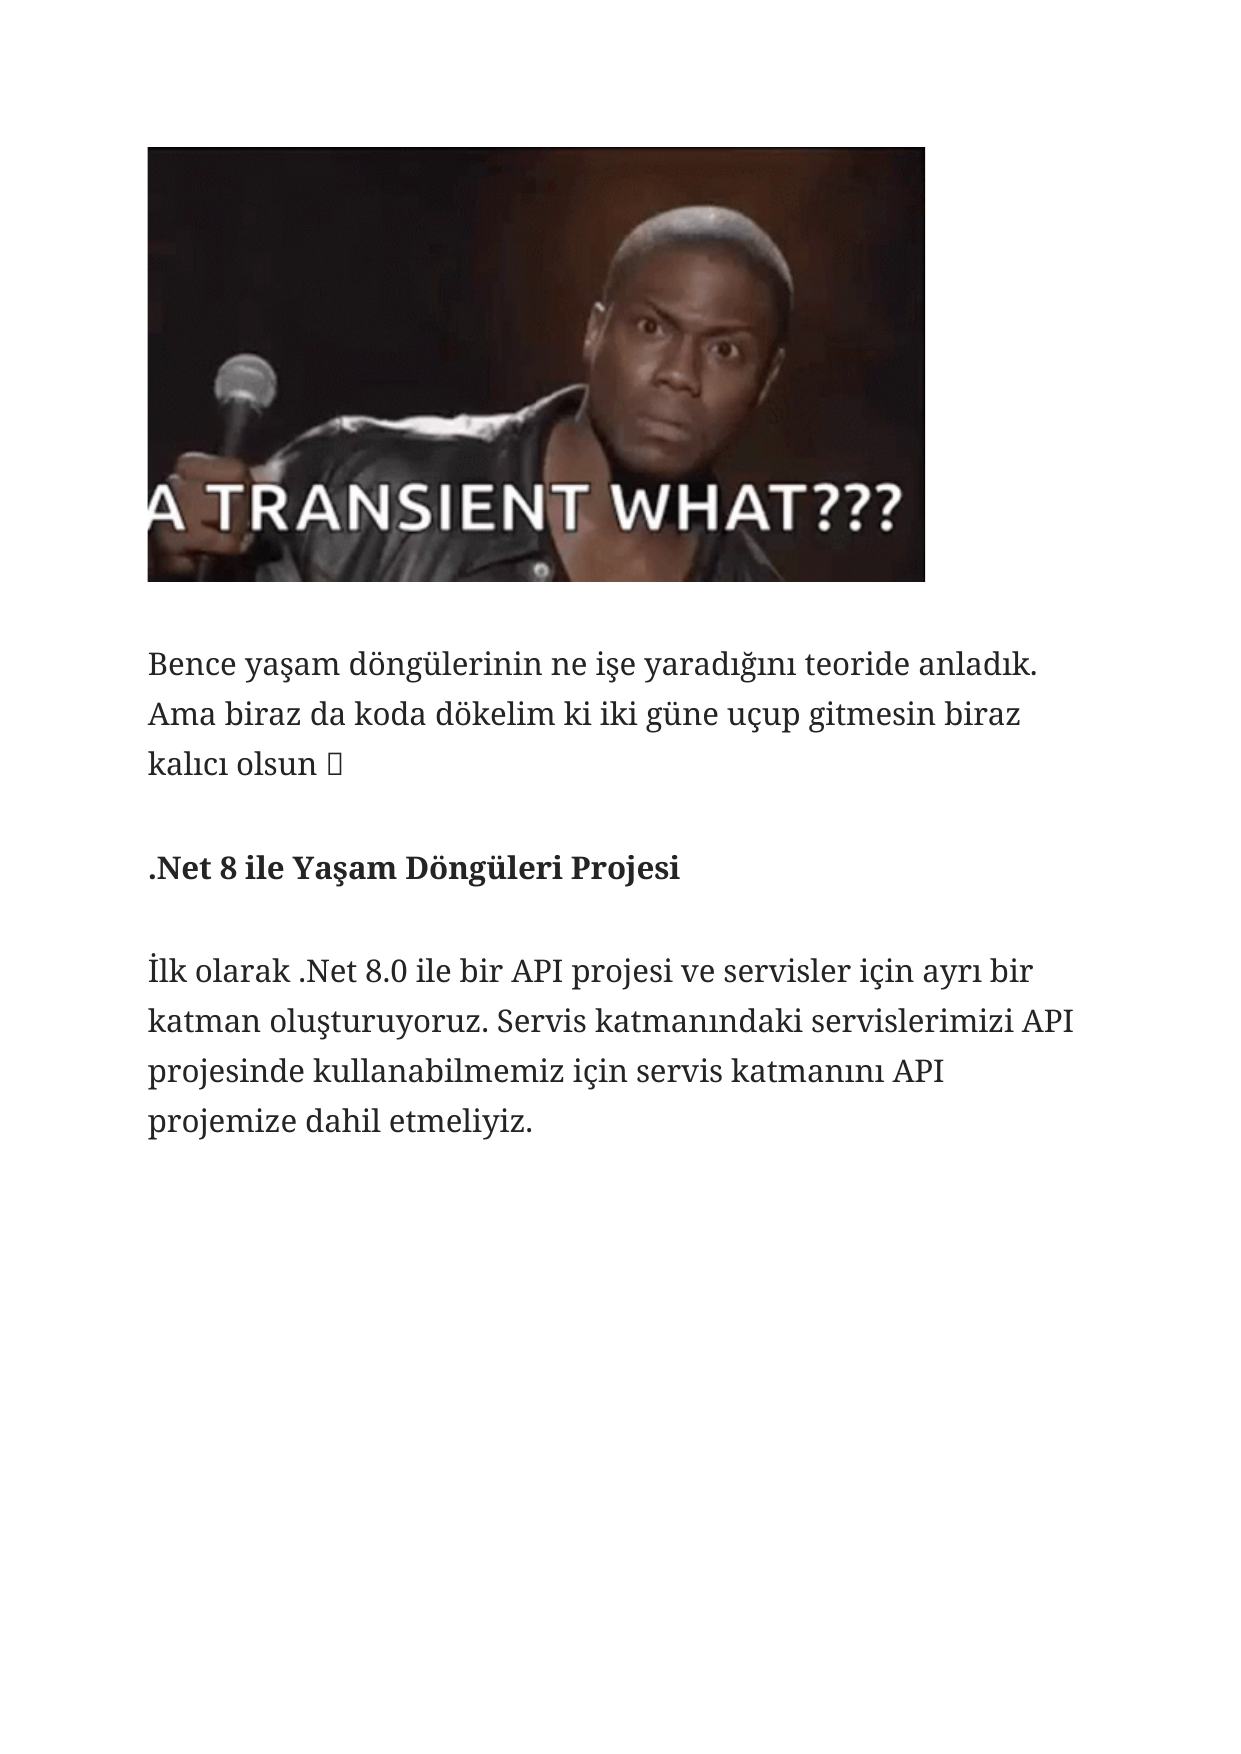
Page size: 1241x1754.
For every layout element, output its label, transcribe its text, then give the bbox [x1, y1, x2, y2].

text .Net 8 ile Yaşam Döngüleri Projesi [148, 838, 1093, 888]
text Bence yaşam döngülerinin ne işe yaradığını teoride anladık. Ama biraz da koda dökelim ki iki güne uçup gitmesin biraz kalıcı olsun 🤓 [148, 635, 1093, 785]
picture [147, 147, 926, 582]
text İlk olarak .Net 8.0 ile bir API projesi ve servisler için ayrı bir katman oluşturuyoruz. Servis katmanındaki servislerimizi API projesinde kullanabilmemiz için servis katmanını API projemize dahil etmeliyiz. [148, 942, 1093, 1142]
